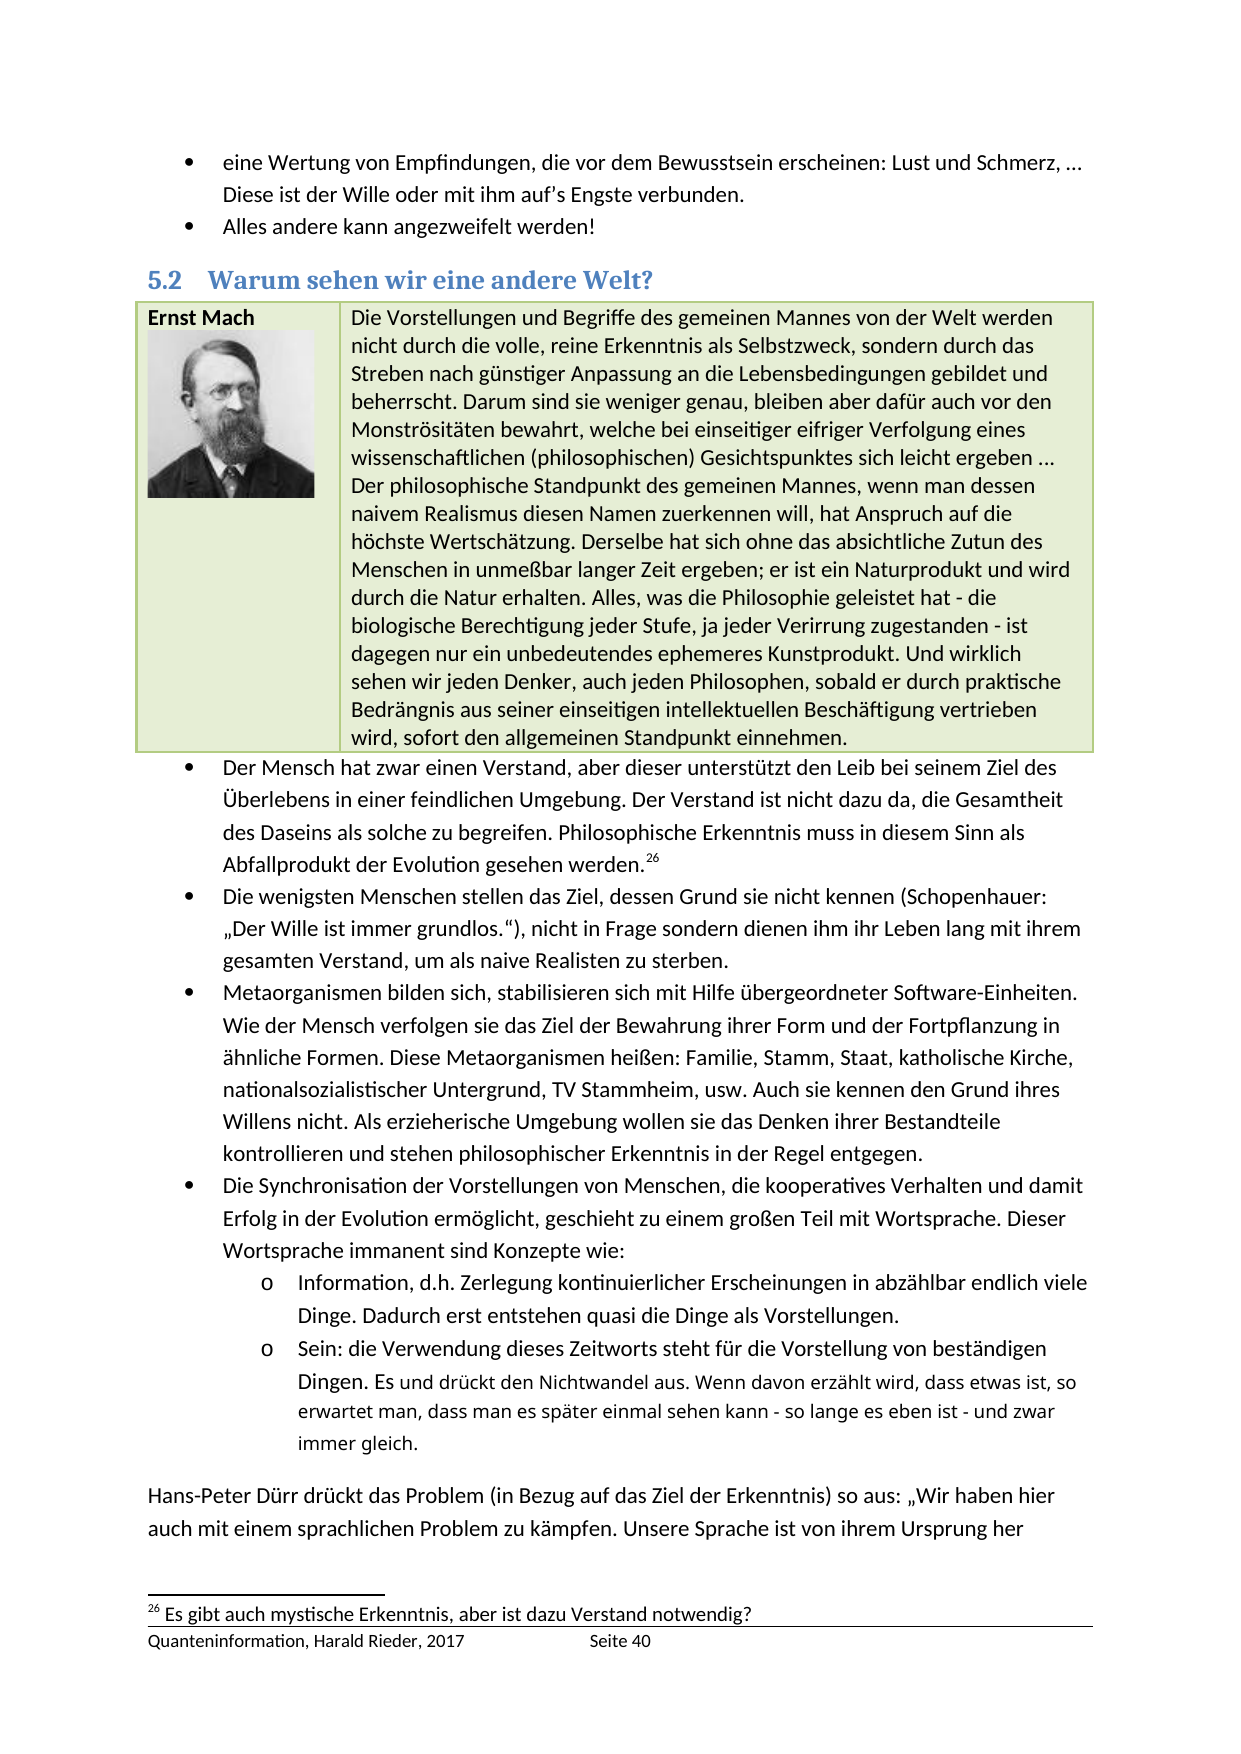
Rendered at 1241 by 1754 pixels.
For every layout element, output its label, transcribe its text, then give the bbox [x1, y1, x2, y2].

picture [147, 330, 315, 498]
list Die Synchronisation der Vorstellungen von Menschen, die kooperatives Verhalten und damit Erfolg in der Evolution ermöglicht, geschieht zu einem großen Teil mit Wortsprache. Dieser Wortsprache immanent sind Konzepte wie: [185, 1172, 1093, 1264]
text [148, 1482, 1093, 1542]
list Die wenigsten Menschen stellen das Ziel, dessen Grund sie nicht kennen (Schopenhauer: „Der Wille ist immer grundlos.“), nicht in Frage sondern dienen ihm ihr Leben lang mit ihrem gesamten Verstand, um als naive Realisten zu sterben. [185, 882, 1093, 974]
list Information, d.h. Zerlegung kontinuierlicher Erscheinungen in abzählbar endlich viele Dinge. Dadurch erst entstehen quasi die Dinge als Vorstellungen. [260, 1268, 1093, 1329]
list Alles andere kann angezweifelt werden! [185, 212, 1093, 240]
subtitle Warum sehen wir eine andere Welt? [148, 265, 1093, 296]
table_header Ernst Mach [138, 303, 339, 751]
list eine Wertung von Empfindungen, die vor dem Bewusstsein erscheinen: Lust und Schmerz, … Diese ist der Wille oder mit ihm auf’s Engste verbunden. [185, 148, 1093, 208]
list Metaorganismen bilden sich, stabilisieren sich mit Hilfe übergeordneter Software-Einheiten. Wie der Mensch verfolgen sie das Ziel der Bewahrung ihrer Form und der Fortpflanzung in ähnliche Formen. Diese Metaorganismen heißen: Familie, Stamm, Staat, katholische Kirche, nationalsozialistischer Untergrund, TV Stammheim, usw. Auch sie kennen den Grund ihres Willens nicht. Als erzieherische Umgebung wollen sie das Denken ihrer Bestandteile kontrollieren und stehen philosophischer Erkenntnis in der Regel entgegen. [185, 978, 1093, 1167]
table_header Die Vorstellungen und Begriffe des gemeinen Mannes von der Welt werden nicht durch die volle, reine Erkenntnis als Selbstzweck, sondern durch das Streben nach günstiger Anpassung an die Lebensbedingungen gebildet und beherrscht. Darum sind sie weniger genau, bleiben aber dafür auch vor den Monströsitäten bewahrt, welche bei einseitiger eifriger Verfolgung eines wissenschaftlichen (philosophischen) Gesichtspunktes sich leicht ergeben ... Der philosophische Standpunkt des gemeinen Mannes, wenn man dessen naivem Realismus diesen Namen zuerkennen will, hat Anspruch auf die höchste Wertschätzung. Derselbe hat sich ohne das absichtliche Zutun des Menschen in unmeßbar langer Zeit ergeben; er ist ein Naturprodukt und wird durch die Natur erhalten. Alles, was die Philosophie geleistet hat - die biologische Berechtigung jeder Stufe, ja jeder Verirrung zugestanden - ist dagegen nur ein unbedeutendes ephemeres Kunstprodukt. Und wirklich sehen wir jeden Denker, auch jeden Philosophen, sobald er durch praktische Bedrängnis aus seiner einseitigen intellektuellen Beschäftigung vertrieben wird, sofort den allgemeinen Standpunkt einnehmen. [341, 303, 1092, 751]
list Der Mensch hat zwar einen Verstand, aber dieser unterstützt den Leib bei seinem Ziel des Überlebens in einer feindlichen Umgebung. Der Verstand ist nicht dazu da, die Gesamtheit des Daseins als solche zu begreifen. Philosophische Erkenntnis muss in diesem Sinn als Abfallprodukt der Evolution gesehen werden. [185, 753, 1093, 878]
list Sein: die Verwendung dieses Zeitworts steht für die Vorstellung von beständigen Dingen. Es und drückt den Nichtwandel aus. Wenn davon erzählt wird, dass etwas ist, so erwartet man, dass man es später einmal sehen kann - so lange es eben ist - und zwar immer gleich. [260, 1334, 1093, 1457]
